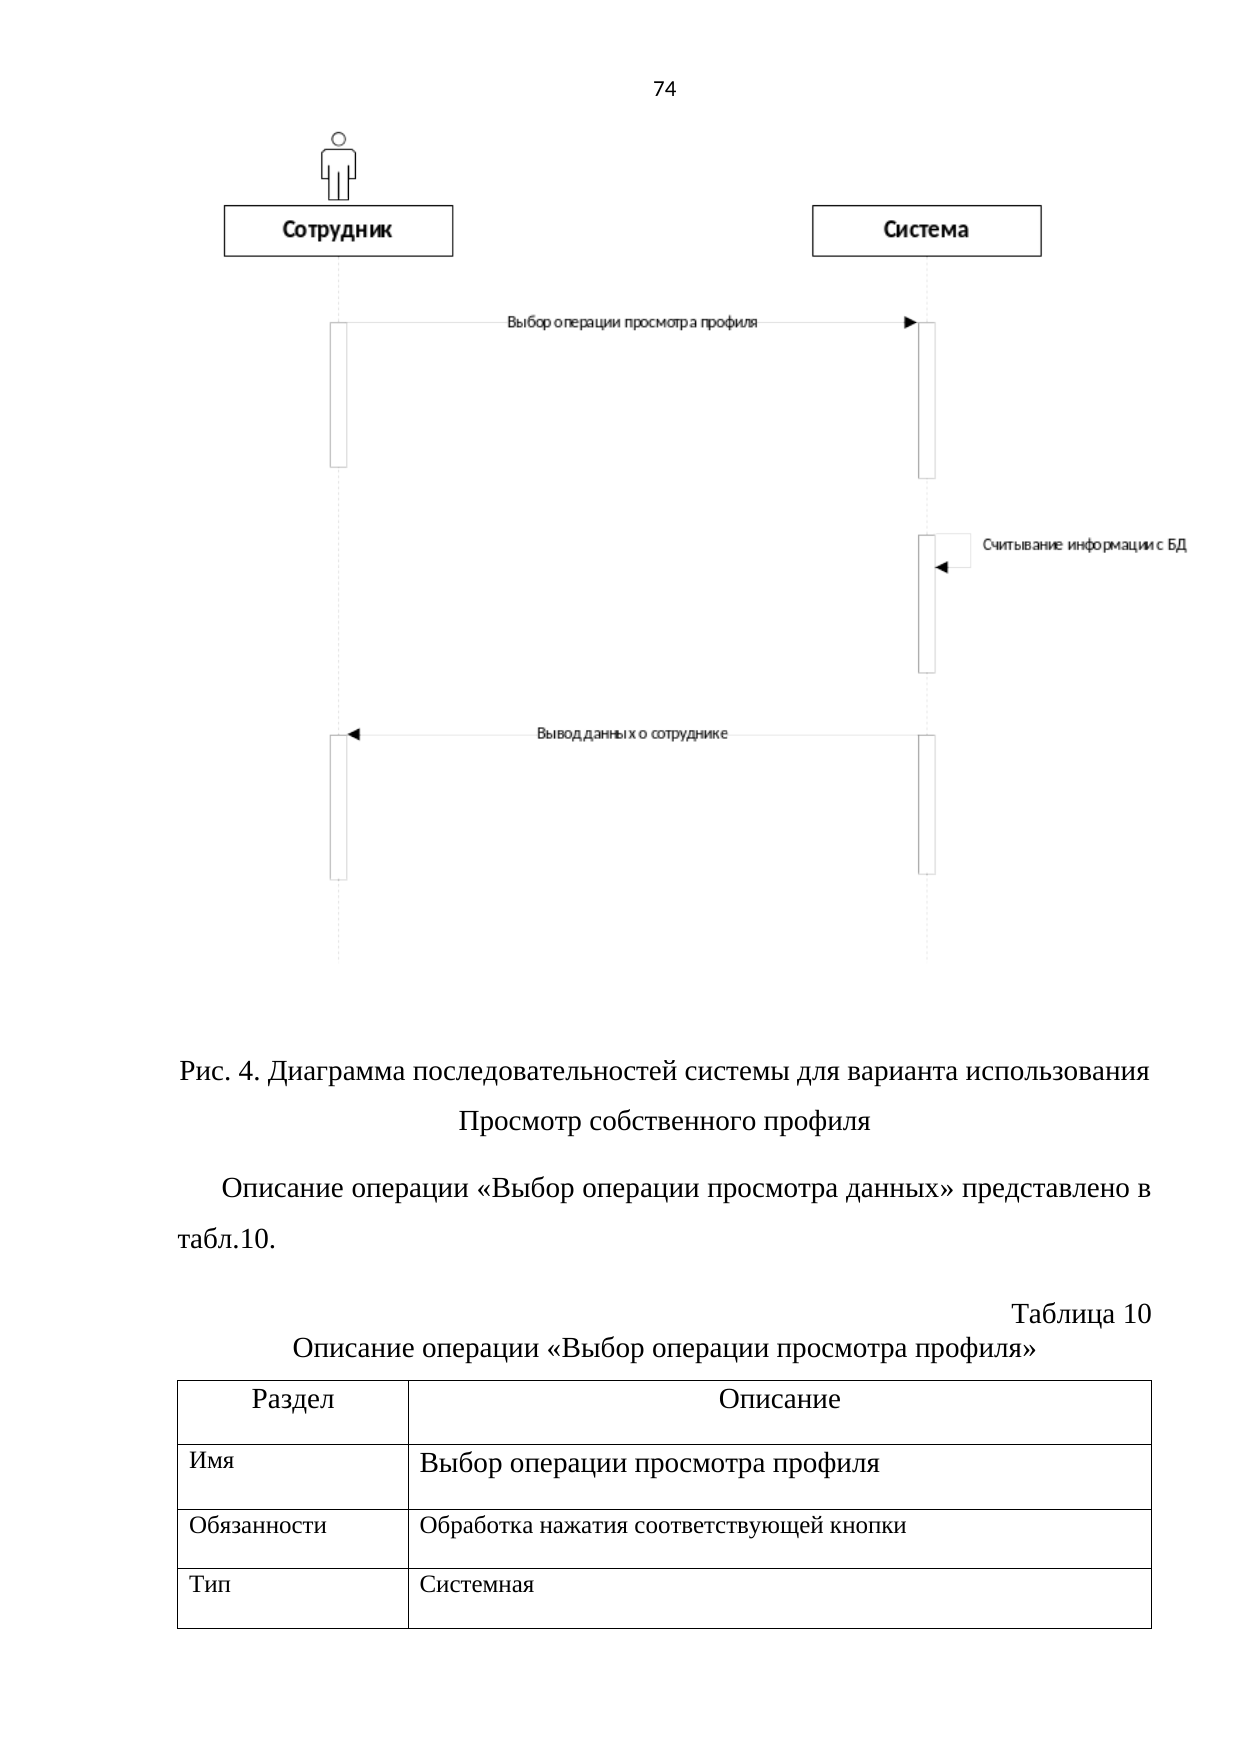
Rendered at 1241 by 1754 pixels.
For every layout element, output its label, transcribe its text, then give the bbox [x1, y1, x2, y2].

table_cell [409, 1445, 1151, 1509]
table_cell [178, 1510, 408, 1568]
text Рис. 4. Диаграмма последовательностей системы для варианта использования Просмотр собственного профиля [177, 1053, 1152, 1137]
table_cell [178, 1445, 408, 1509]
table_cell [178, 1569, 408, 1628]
text Таблица 10 [177, 1296, 1152, 1330]
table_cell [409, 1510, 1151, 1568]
text Описание операции «Выбор операции просмотра профиля» [177, 1330, 1152, 1363]
text Описание операции «Выбор операции просмотра данных» представлено в табл.10. [177, 1171, 1152, 1254]
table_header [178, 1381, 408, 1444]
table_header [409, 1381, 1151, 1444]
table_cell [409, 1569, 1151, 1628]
